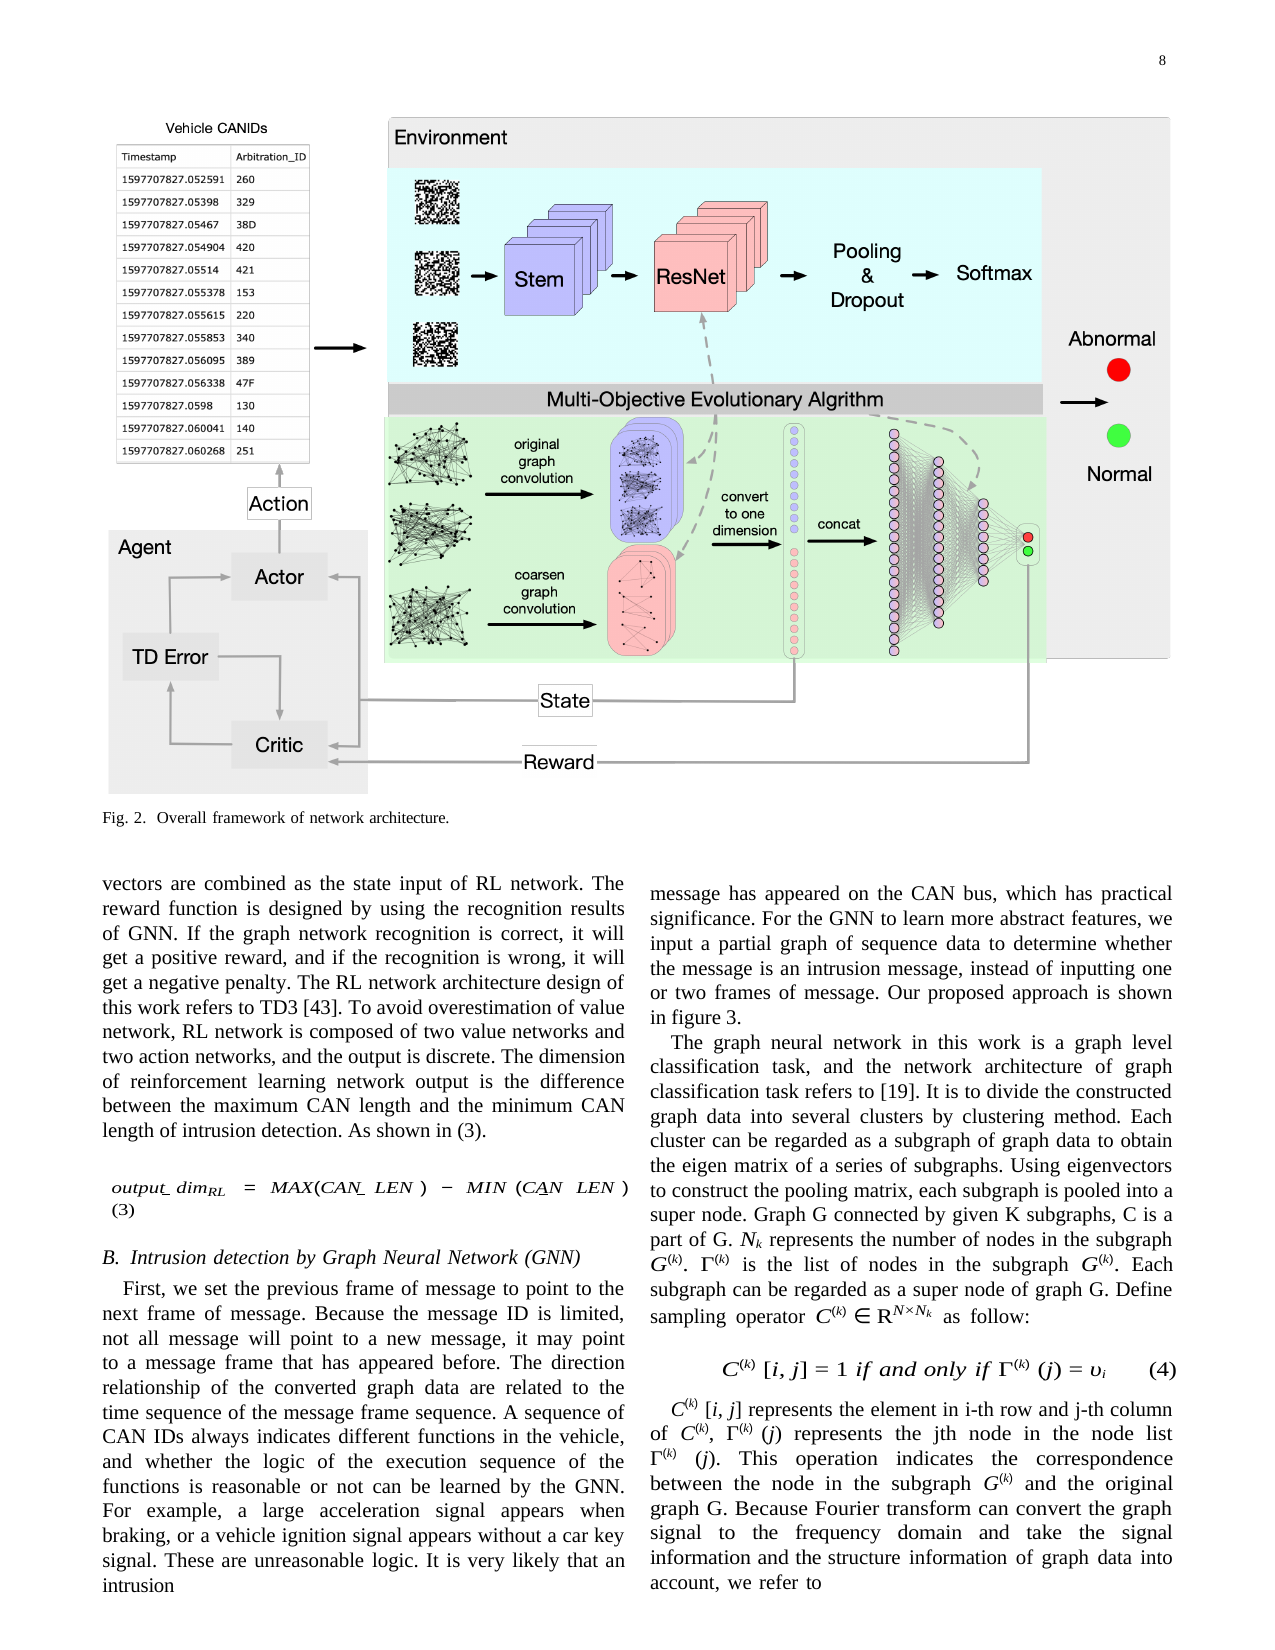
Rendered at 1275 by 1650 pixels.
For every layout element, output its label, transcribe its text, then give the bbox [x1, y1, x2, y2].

text Fig. 2. Overall framework of network architecture. [102, 808, 1192, 827]
text First, we set the previous frame of message to point to the next frame of message. Because the message ID is limited, not all message will point to a new message, it may point to a message frame that has appeared before. The direction relationship of the converted graph data are related to the time sequence of the message frame sequence. A sequence of CAN IDs always indicates different functions in the vehicle, and whether the logic of the execution sequence of the functions is reasonable or not can be learned by the GNN. For example, a large acceleration signal appears when braking, or a vehicle ignition signal appears without a car key signal. These are unreasonable logic. It is very likely that an intrusion [102, 1276, 625, 1597]
text The graph neural network in this work is a graph level classification task, and the network architecture of graph classification task refers to [19]. It is to divide the constructed graph data into several clusters by clustering method. Each cluster can be regarded as a subgraph of graph data to obtain the eigen matrix of a series of subgraphs. Using eigenvectors to construct the pooling matrix, each subgraph is pooled into a super node. Graph G connected by given K subgraphs, C is a part of G. Nk represents the number of nodes in the subgraph G(k). Γ(k) is the list of nodes in the subgraph G(k). Each subgraph can be regarded as a super node of graph G. Define sampling operator C(k) ∈ RN×Nk as follow: [650, 1029, 1173, 1330]
text output dimRL = MAX(CAN LEN ) − MIN (CAN LEN ) (3) [111, 1177, 629, 1218]
picture [108, 116, 1171, 794]
text C(k) [i, j] represents the element in i-th row and j-th column of C(k), Γ(k) (j) represents the jth node in the node list Γ(k) (j). This operation indicates the correspondence between the node in the subgraph G(k) and the original graph G. Because Fourier transform can convert the graph signal to the frequency domain and take the signal information and the structure information of graph data into account, we refer to [650, 1396, 1173, 1594]
text vectors are combined as the state input of RL network. The reward function is designed by using the recognition results of GNN. If the graph network recognition is correct, it will get a positive reward, and if the recognition is wrong, it will get a negative penalty. The RL network architecture design of this work refers to TD3 [43]. To avoid overestimation of value network, RL network is composed of two value networks and two action networks, and the output is discrete. The dimension of reinforcement learning network output is the difference between the maximum CAN length and the minimum CAN length of intrusion detection. As shown in (3). [102, 871, 625, 1142]
text C(k) [i, j] = 1 if and only if Γ(k) (j) = υi (4) [671, 1357, 1192, 1381]
text message has appeared on the CAN bus, which has practical significance. For the GNN to learn more abstract features, we input a partial graph of sequence data to determine whether the message is an intrusion message, instead of inputting one or two frames of message. Our proposed approach is shown in figure 3. [650, 881, 1173, 1029]
list Intrusion detection by Graph Neural Network (GNN) [102, 1245, 629, 1269]
